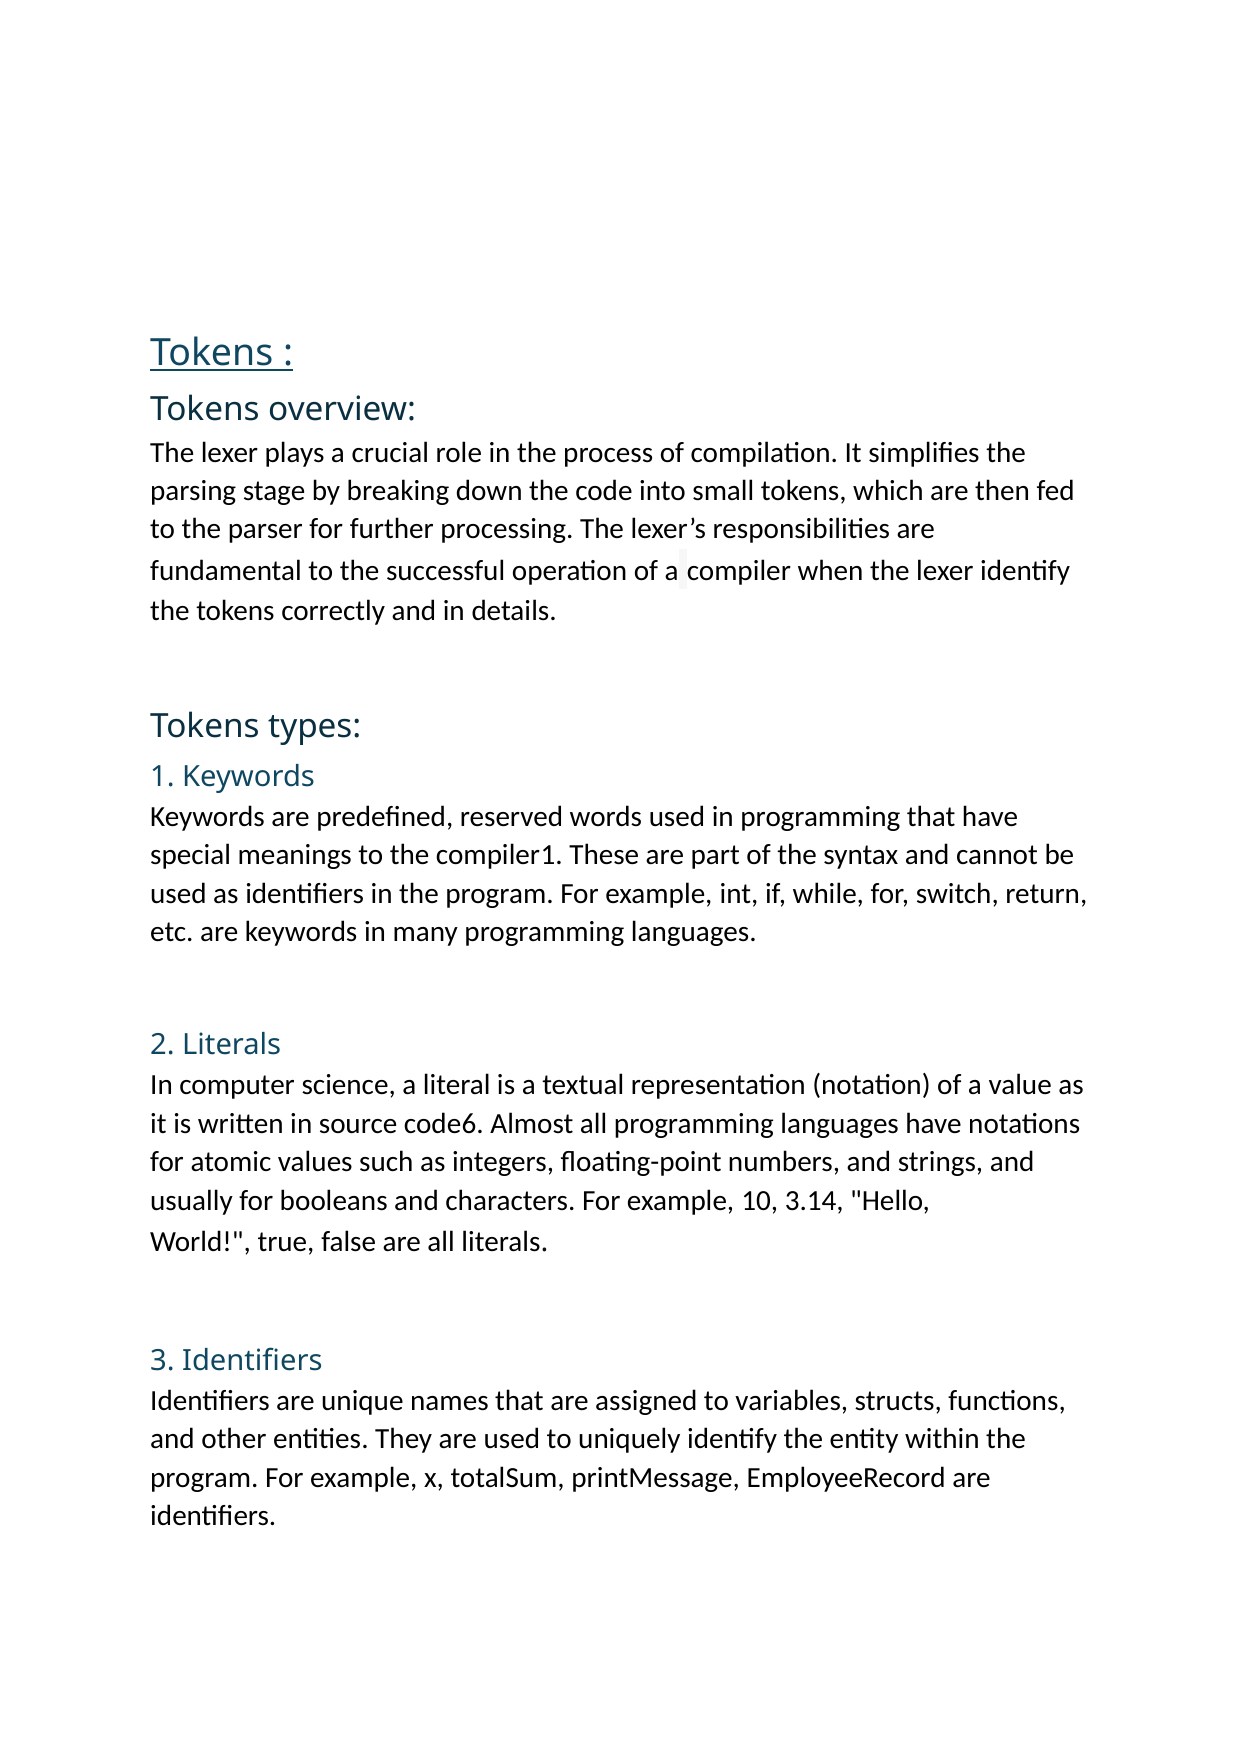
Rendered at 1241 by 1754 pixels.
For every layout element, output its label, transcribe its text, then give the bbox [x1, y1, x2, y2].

subtitle 2. Literals [150, 1023, 1090, 1063]
subtitle Tokens : [150, 326, 1090, 377]
subtitle Tokens types: [150, 702, 1090, 747]
text The lexer plays a crucial role in the process of compilation. It simplifies the parsing stage by breaking down the code into small tokens, which are then fed to the parser for further processing. The lexer’s responsibilities are fundamental to the successful operation of a compiler when the lexer identify the tokens correctly and in details. [150, 434, 1090, 627]
text Identifiers are unique names that are assigned to variables, structs, functions, and other entities. They are used to uniquely identify the entity within the program. For example, x, totalSum, printMessage, EmployeeRecord are identifiers. [150, 1382, 1090, 1533]
subtitle 1. Keywords [150, 755, 1090, 795]
text Keywords are predefined, reserved words used in programming that have special meanings to the compiler1. These are part of the syntax and cannot be used as identifiers in the program. For example, int, if, while, for, switch, return, etc. are keywords in many programming languages. [150, 798, 1090, 949]
text In computer science, a literal is a textual representation (notation) of a value as it is written in source code6. Almost all programming languages have notations for atomic values such as integers, floating-point numbers, and strings, and usually for booleans and characters. For example, 10, 3.14, "Hello, World!", true, false are all literals. [150, 1066, 1090, 1260]
subtitle 3. Identifiers [150, 1339, 1090, 1379]
subtitle Tokens overview: [150, 385, 1090, 430]
